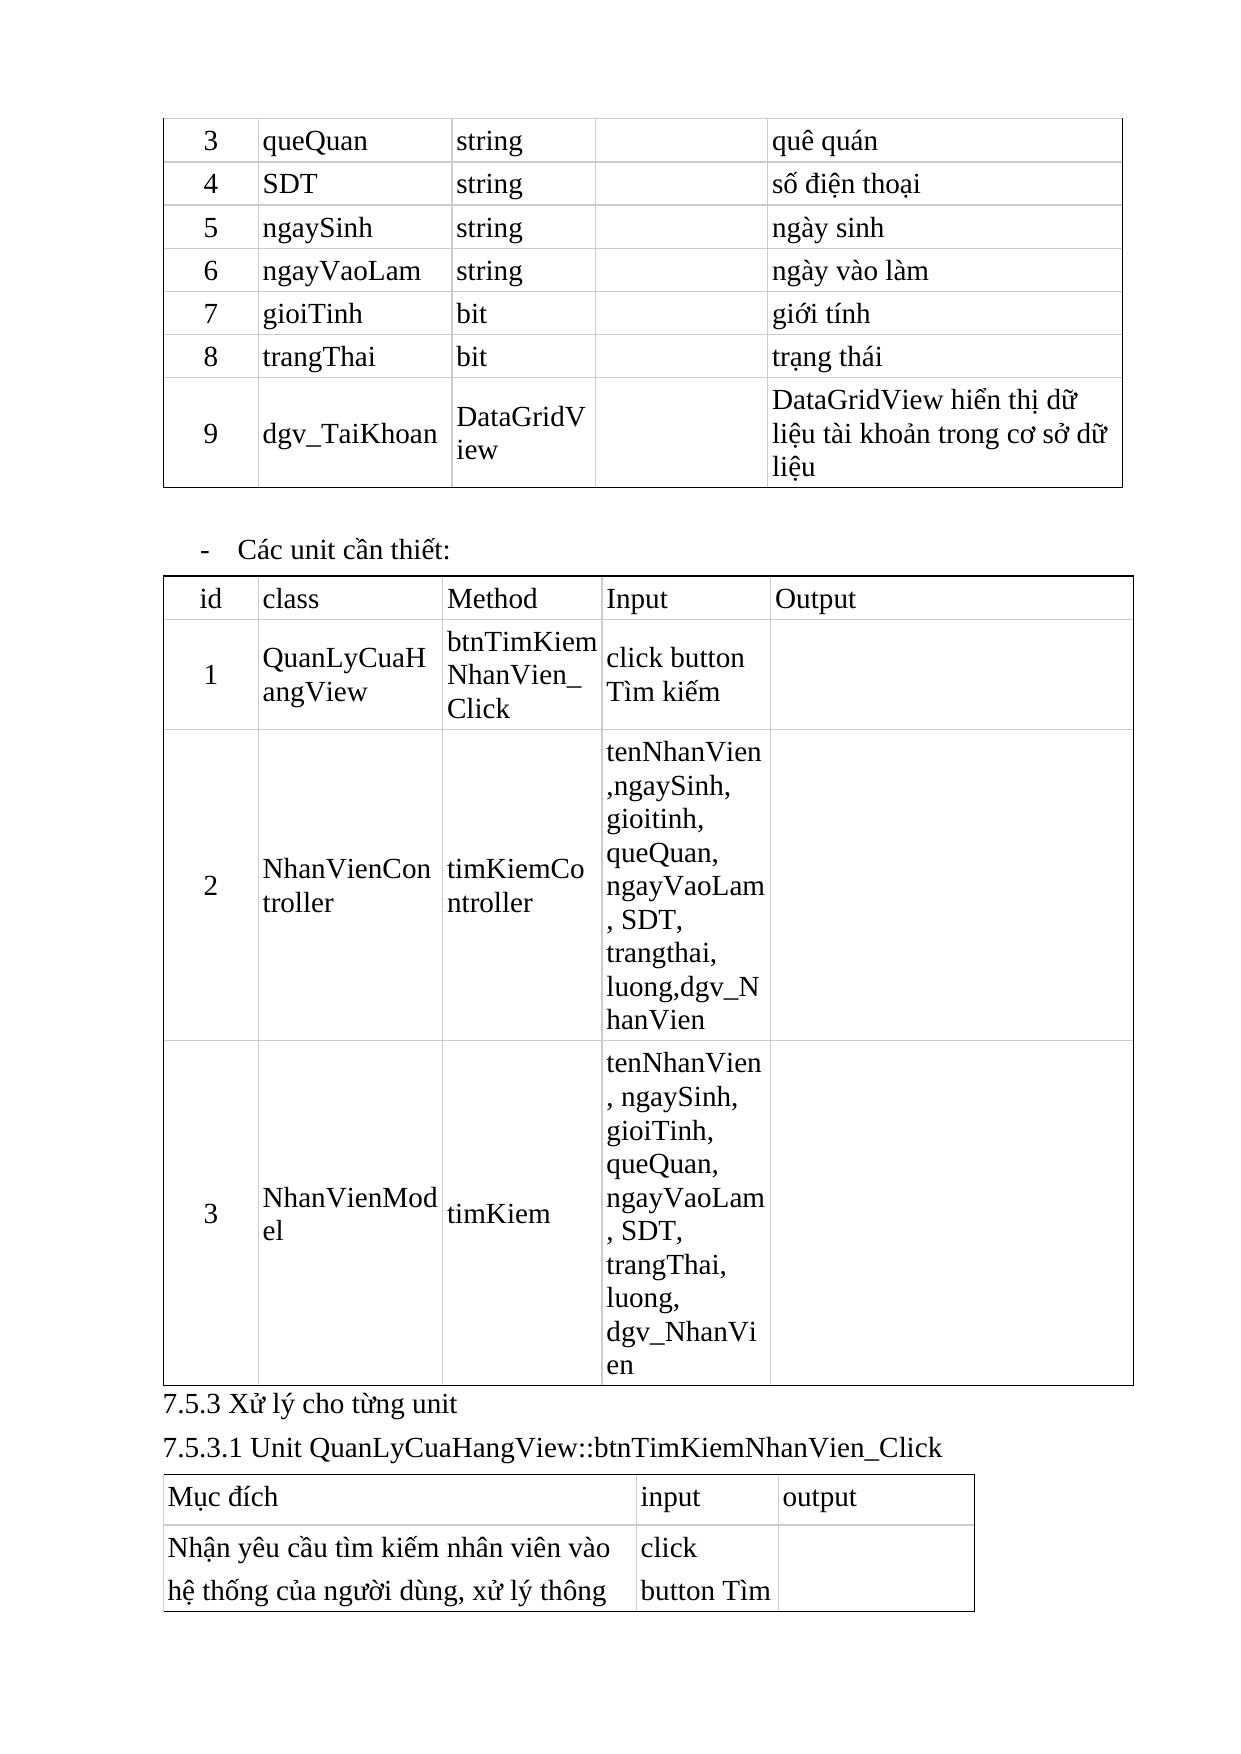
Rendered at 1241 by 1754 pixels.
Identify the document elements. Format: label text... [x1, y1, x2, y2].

table_cell 7 [164, 292, 258, 334]
table_cell [779, 1526, 974, 1611]
table_cell string [453, 249, 595, 291]
table_cell [596, 206, 767, 247]
table_cell string [453, 163, 595, 204]
table_cell ngayVaoLam [259, 249, 451, 291]
table_cell 9 [164, 378, 258, 487]
table_header class [259, 577, 442, 618]
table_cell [637, 1526, 778, 1611]
subtitle 7.5.3 Xử lý cho từng unit [162, 1386, 1122, 1420]
table_cell 6 [164, 249, 258, 291]
table_cell [596, 378, 767, 487]
table_cell dgv_TaiKhoan [259, 378, 451, 487]
table_cell [596, 335, 767, 377]
table_cell [771, 1041, 1133, 1385]
table_cell ngaySinh [259, 206, 451, 247]
table_cell [596, 292, 767, 334]
table_header id [164, 577, 258, 618]
table_header Mục đích [164, 1475, 636, 1524]
subtitle 7.5.3.1 Unit QuanLyCuaHangView::btnTimKiemNhanVien_Click [162, 1430, 1122, 1463]
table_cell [164, 1526, 636, 1611]
table_header input [637, 1475, 778, 1524]
table_cell [596, 249, 767, 291]
table_header Input [603, 577, 770, 618]
table_header output [779, 1475, 974, 1524]
table_cell 3 [164, 1041, 258, 1385]
table_cell trạng thái [768, 335, 1122, 377]
table_cell timKiemController [443, 730, 601, 1040]
table_cell giới tính [768, 292, 1122, 334]
table_cell ngày sinh [768, 206, 1122, 247]
table_header Method [443, 577, 601, 618]
table_cell 4 [164, 163, 258, 204]
table_cell timKiem [443, 1041, 601, 1385]
table_cell btnTimKiemNhanVien_Click [443, 620, 601, 729]
table_cell 3 [164, 119, 258, 161]
table_cell 5 [164, 206, 258, 247]
table_cell string [453, 206, 595, 247]
table_cell [596, 163, 767, 204]
table_cell [596, 119, 767, 161]
table_cell 8 [164, 335, 258, 377]
table_cell 2 [164, 730, 258, 1040]
table_cell [771, 620, 1133, 729]
table_cell bit [453, 292, 595, 334]
table_cell DataGridView [453, 378, 595, 487]
table_cell bit [453, 335, 595, 377]
table_cell trangThai [259, 335, 451, 377]
table_cell queQuan [259, 119, 451, 161]
table_cell [771, 730, 1133, 1040]
table_cell tenNhanVien,ngaySinh, gioitinh, queQuan, ngayVaoLam, SDT, trangthai, luong,dgv_NhanVien [603, 730, 770, 1040]
list Các unit cần thiết: [200, 532, 1122, 565]
table_cell ngày vào làm [768, 249, 1122, 291]
table_header Output [771, 577, 1133, 618]
table_cell QuanLyCuaHangView [259, 620, 442, 729]
table_cell số điện thoại [768, 163, 1122, 204]
table_cell NhanVienModel [259, 1041, 442, 1385]
table_cell string [453, 119, 595, 161]
table_cell 1 [164, 620, 258, 729]
table_cell SDT [259, 163, 451, 204]
table_cell gioiTinh [259, 292, 451, 334]
table_cell quê quán [768, 119, 1122, 161]
table_cell tenNhanVien, ngaySinh, gioiTinh, queQuan, ngayVaoLam, SDT, trangThai, luong, dgv_NhanVien [603, 1041, 770, 1385]
table_cell click button Tìm kiếm [603, 620, 770, 729]
table_cell NhanVienController [259, 730, 442, 1040]
table_cell DataGridView hiển thị dữ liệu tài khoản trong cơ sở dữ liệu [768, 378, 1122, 487]
